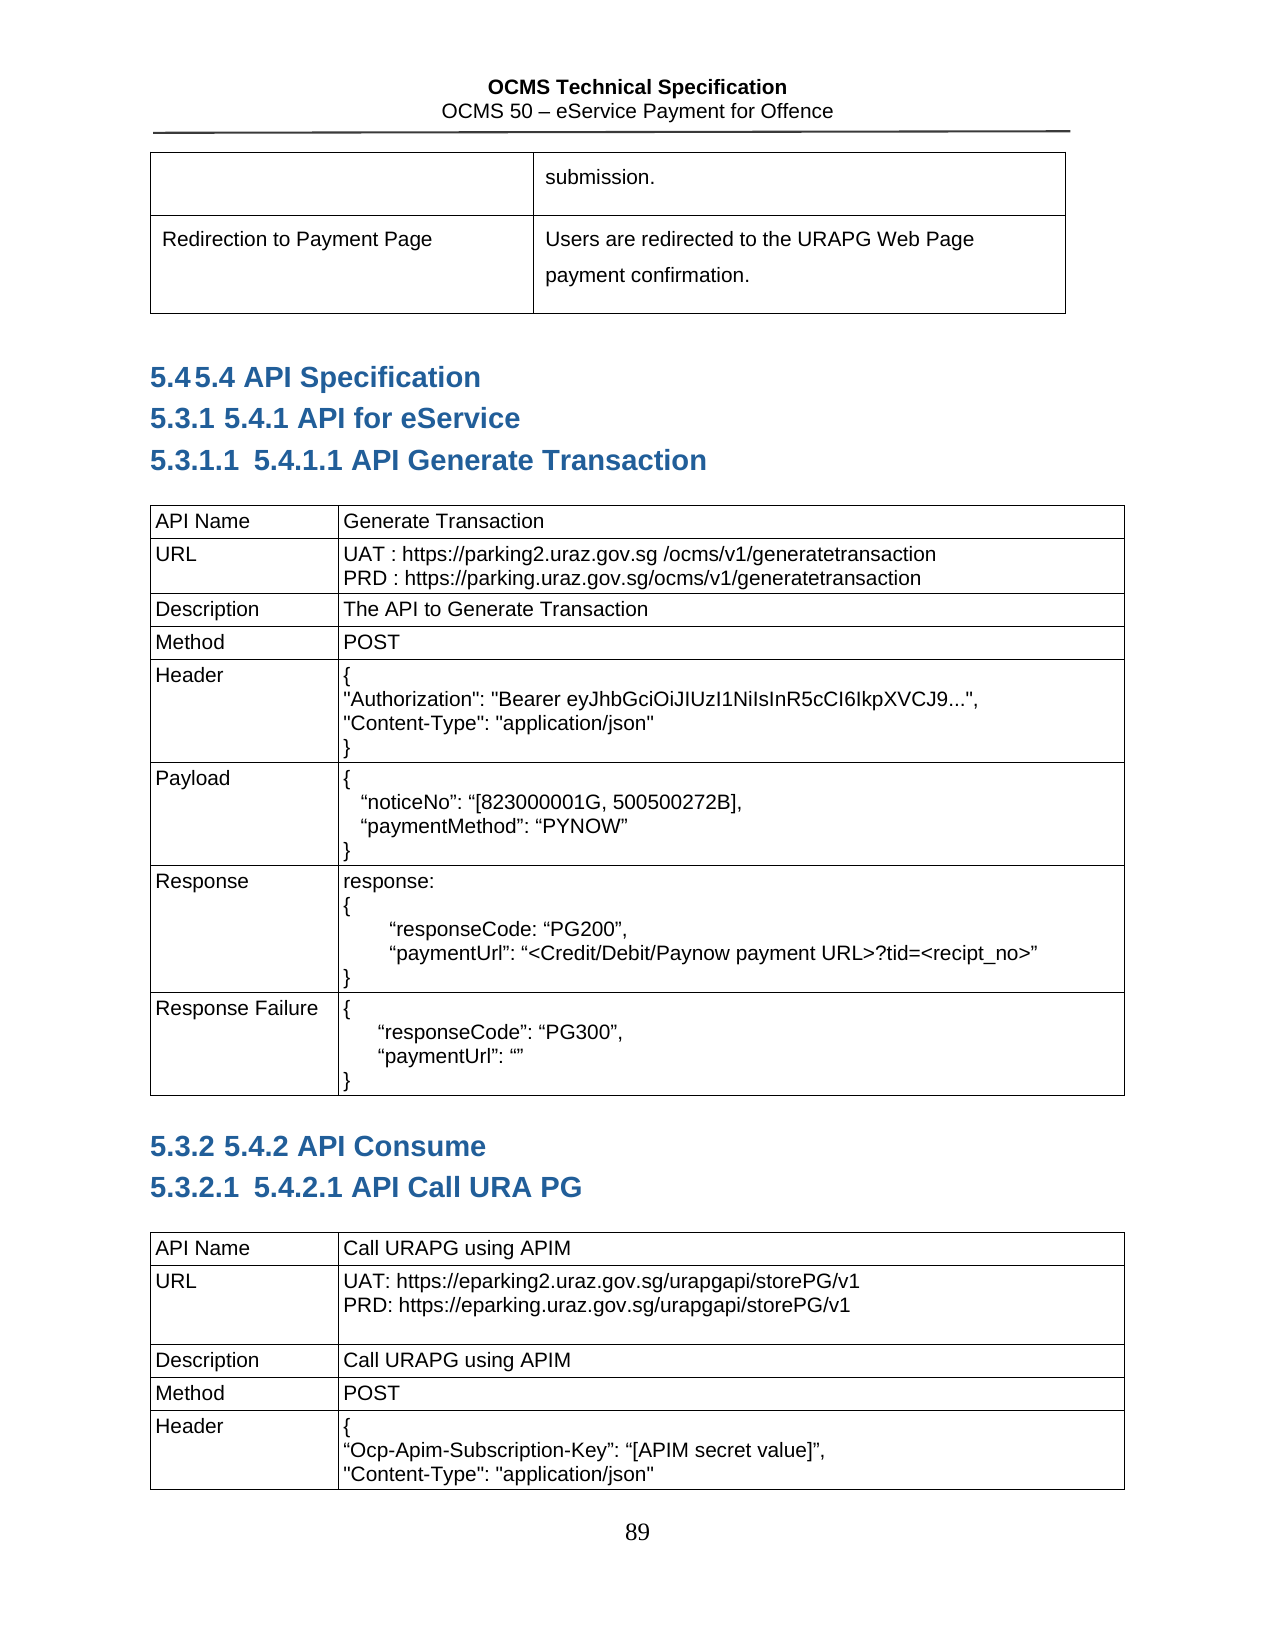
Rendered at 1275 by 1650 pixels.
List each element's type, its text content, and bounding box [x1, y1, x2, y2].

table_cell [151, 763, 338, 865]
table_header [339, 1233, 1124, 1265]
subtitle API for eService [150, 402, 1125, 435]
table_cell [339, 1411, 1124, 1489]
subtitle API Call URA PG [150, 1170, 1125, 1204]
subtitle API Specification [150, 360, 1125, 393]
subtitle API Generate Transaction [150, 443, 1125, 477]
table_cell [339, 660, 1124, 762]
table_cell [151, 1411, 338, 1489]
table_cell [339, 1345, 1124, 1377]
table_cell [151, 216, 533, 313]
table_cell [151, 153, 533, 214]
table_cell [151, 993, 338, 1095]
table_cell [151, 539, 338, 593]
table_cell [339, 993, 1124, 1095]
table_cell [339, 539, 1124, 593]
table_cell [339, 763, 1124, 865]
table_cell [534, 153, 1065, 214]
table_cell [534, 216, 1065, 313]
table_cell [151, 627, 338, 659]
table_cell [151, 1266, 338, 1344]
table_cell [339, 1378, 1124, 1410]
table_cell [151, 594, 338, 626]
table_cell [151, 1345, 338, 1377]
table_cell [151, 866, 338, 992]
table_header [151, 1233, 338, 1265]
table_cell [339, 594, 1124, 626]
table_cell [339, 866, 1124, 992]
subtitle API Consume [150, 1128, 1125, 1162]
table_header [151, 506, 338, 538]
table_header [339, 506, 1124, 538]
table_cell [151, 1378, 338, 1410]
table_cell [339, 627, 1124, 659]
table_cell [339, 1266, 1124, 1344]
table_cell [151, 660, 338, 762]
